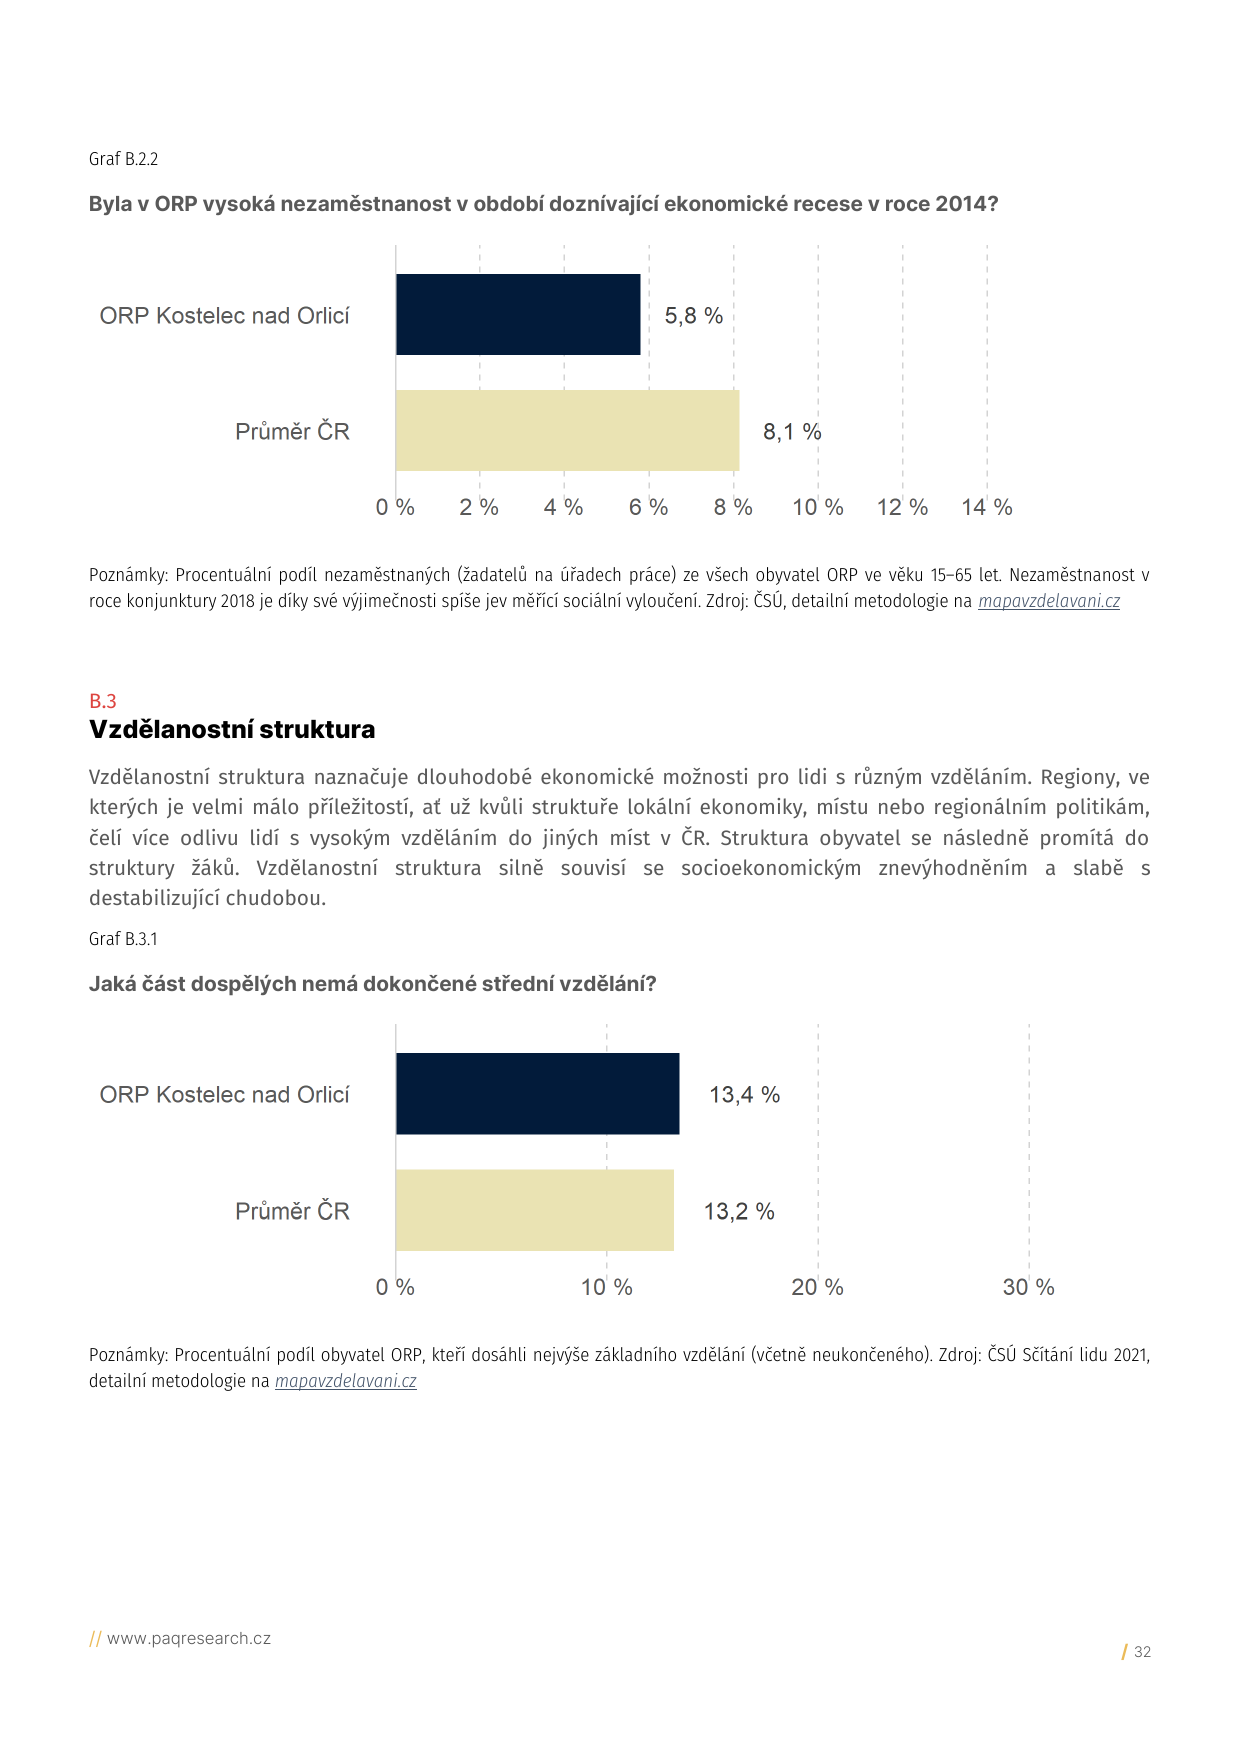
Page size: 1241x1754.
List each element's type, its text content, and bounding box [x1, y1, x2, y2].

text Graf B.2.2 [89, 148, 1152, 170]
text Graf B.3.1 [89, 927, 1152, 950]
picture [88, 996, 1139, 1328]
text B.3 [89, 684, 1152, 714]
text Poznámky: Procentuální podíl obyvatel ORP, kteří dosáhli nejvýše základního vzdělání (včetně neukončeného). Zdroj: ČSÚ Sčítání lidu 2021, detailní metodologie na mapavzdelavani.cz [89, 1344, 1152, 1392]
picture [88, 216, 1139, 548]
subtitle Vzdělanostní struktura [89, 714, 1152, 744]
text Byla v ORP vysoká nezaměstnanost v období doznívající ekonomické recese v roce 2014? [89, 186, 1152, 216]
text Jaká část dospělých nemá dokončené střední vzdělání? [89, 966, 1152, 996]
text Vzdělanostní struktura naznačuje dlouhodobé ekonomické možnosti pro lidi s různým vzděláním. Regiony, ve kterých je velmi málo příležitostí, ať už kvůli struktuře lokální ekonomiky, místu nebo regionálním politikám, čelí více odlivu lidí s vysokým vzděláním do jiných míst v ČR. Struktura obyvatel se následně promítá do struktury žáků. Vzdělanostní struktura silně souvisí se socioekonomickým znevýhodněním a slabě s destabilizující chudobou. [89, 760, 1152, 911]
text Poznámky: Procentuální podíl nezaměstnaných (žadatelů na úřadech práce) ze všech obyvatel ORP ve věku 15–65 let. Nezaměstnanost v roce konjunktury 2018 je díky své výjimečnosti spíše jev měřící sociální vyloučení. Zdroj: ČSÚ, detailní metodologie na mapavzdelavani.cz [89, 564, 1152, 613]
